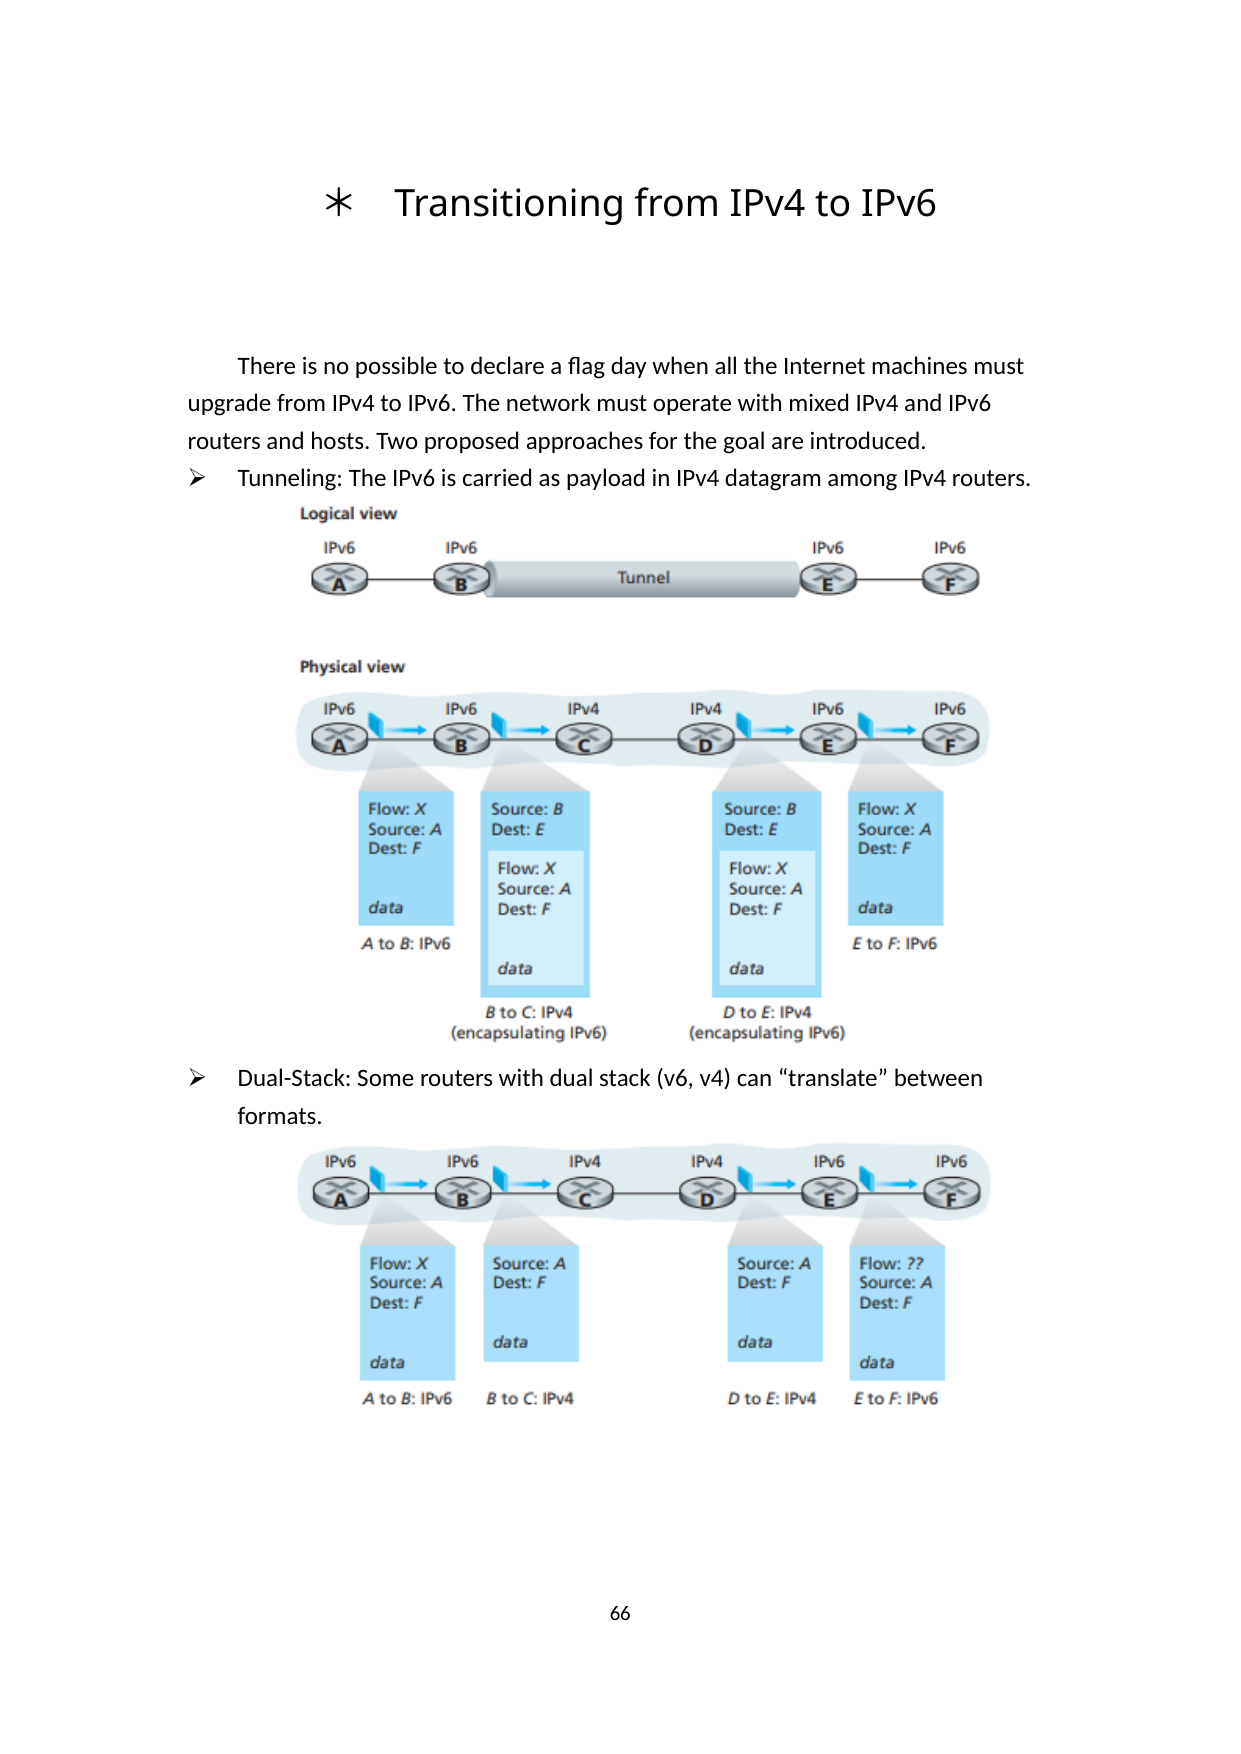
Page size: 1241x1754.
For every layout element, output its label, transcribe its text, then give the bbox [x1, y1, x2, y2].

picture [293, 1133, 997, 1414]
subtitle Transitioning from IPv4 to IPv6 [320, 162, 1053, 237]
text There is no possible to declare a flag day when all the Internet machines must upgrade from IPv4 to IPv6. The network must operate with mixed IPv4 and IPv6 routers and hosts. Two proposed approaches for the goal are introduced. [187, 346, 1053, 459]
picture [293, 496, 997, 1059]
list Dual-Stack: Some routers with dual stack (v6, v4) can “translate” between formats. [187, 1059, 1053, 1134]
list Tunneling: The IPv6 is carried as payload in IPv4 datagram among IPv4 routers. [187, 459, 1053, 496]
